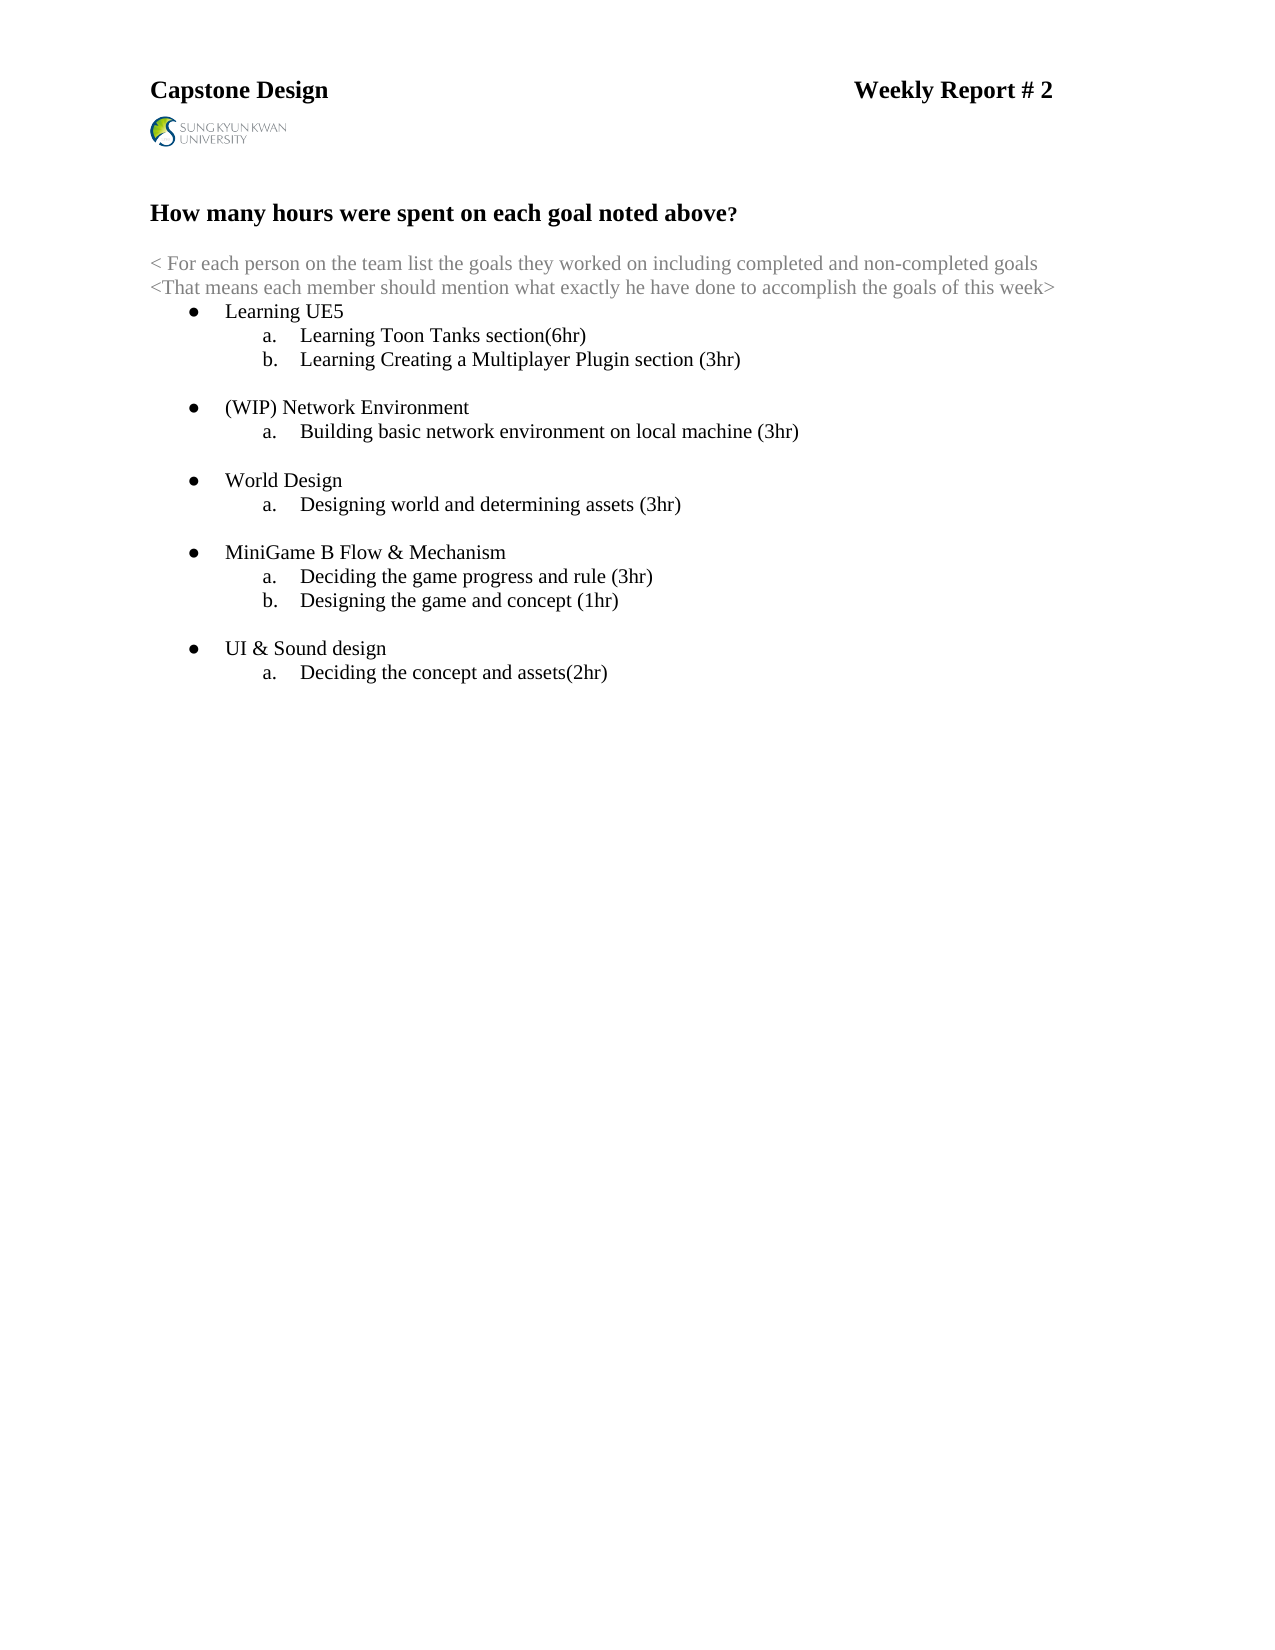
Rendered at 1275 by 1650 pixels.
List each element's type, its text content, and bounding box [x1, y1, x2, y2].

list Learning UE5 [187, 299, 1125, 323]
list Designing world and determining assets (3hr) [262, 492, 1125, 516]
list MiniGame B Flow & Mechanism [187, 540, 1125, 564]
list (WIP) Network Environment [187, 395, 1125, 419]
list UI & Sound design [187, 636, 1125, 660]
list World Design [187, 467, 1125, 492]
list Learning Toon Tanks section(6hr) [262, 323, 1125, 347]
picture [150, 111, 287, 150]
list Designing the game and concept (1hr) [262, 588, 1125, 612]
list Deciding the game progress and rule (3hr) [262, 564, 1125, 588]
text How many hours were spent on each goal noted above? [150, 198, 1125, 227]
text < For each person on the team list the goals they worked on including completed and non-completed goals [150, 251, 1125, 275]
list Building basic network environment on local machine (3hr) [262, 419, 1125, 443]
list Deciding the concept and assets(2hr) [262, 660, 1125, 684]
text <That means each member should mention what exactly he have done to accomplish the goals of this week> [150, 275, 1125, 299]
list Learning Creating a Multiplayer Plugin section (3hr) [262, 347, 1125, 371]
